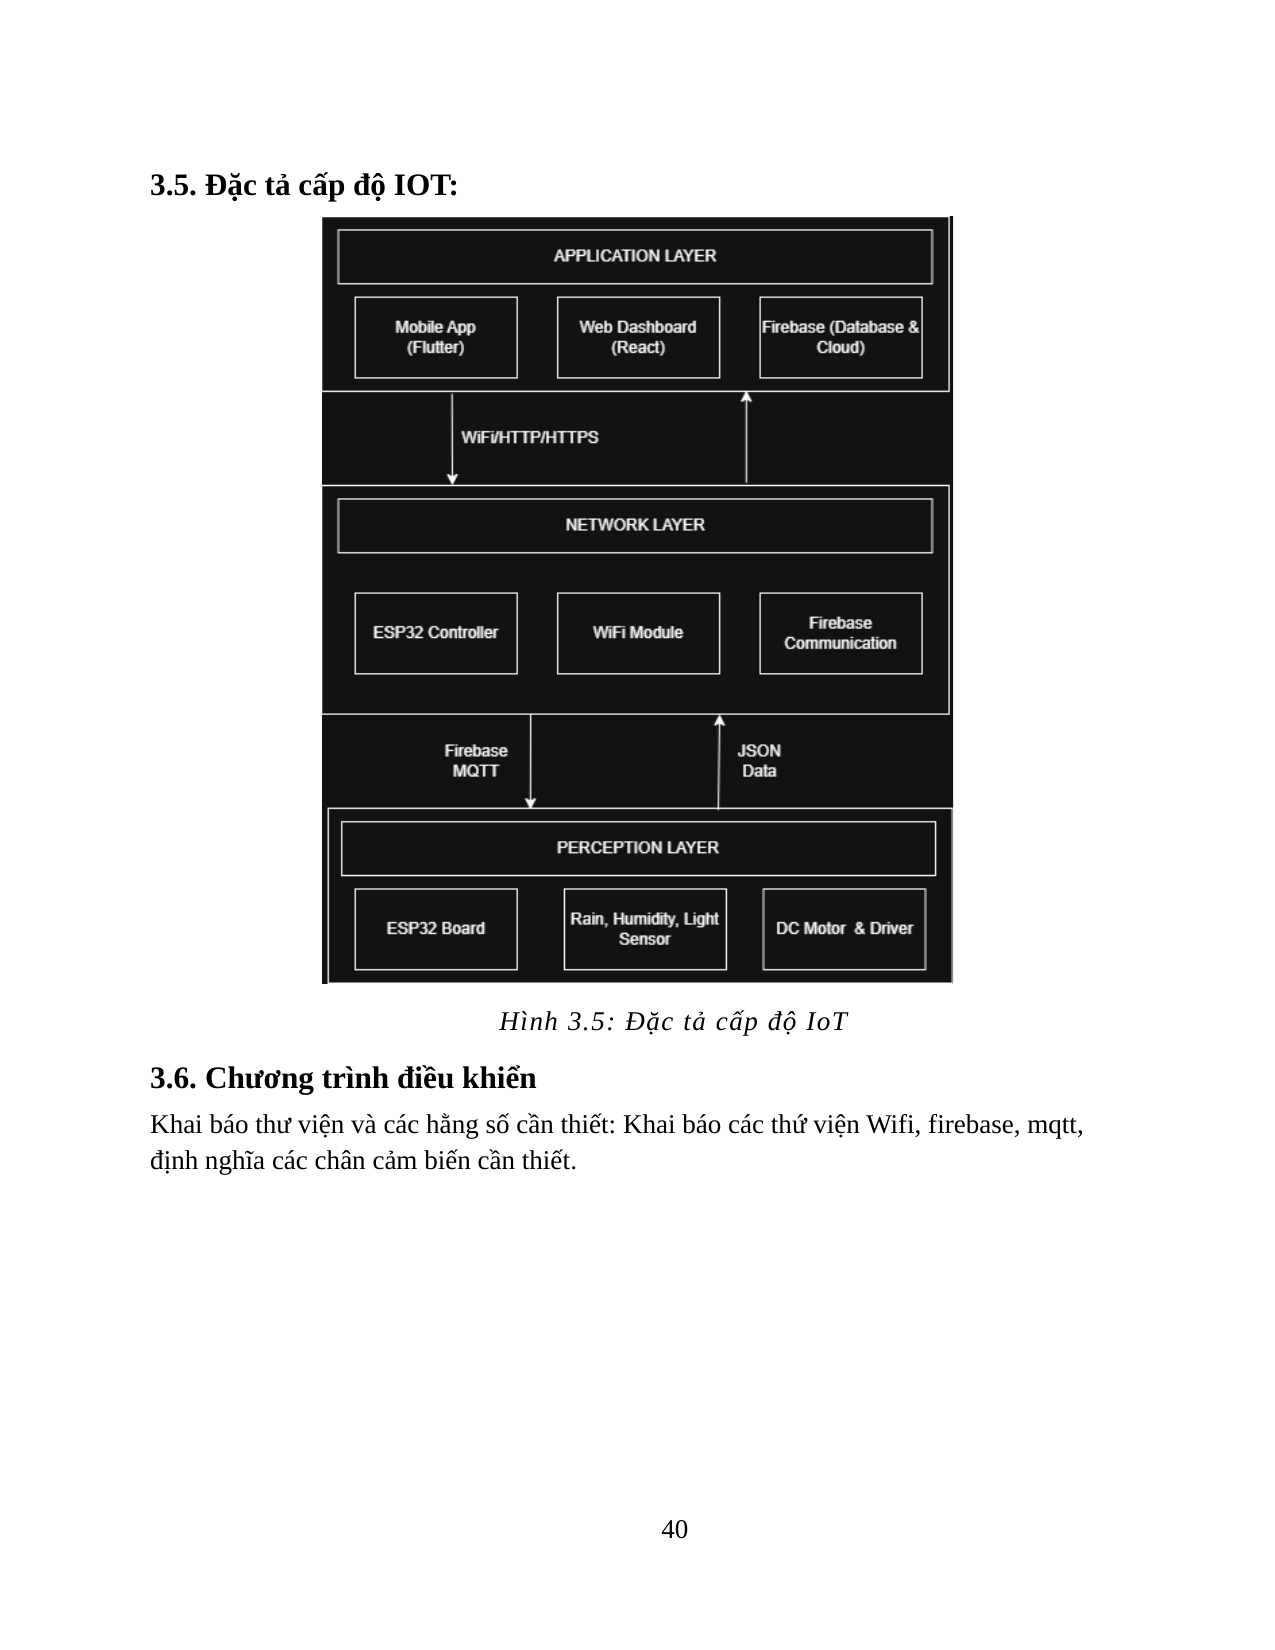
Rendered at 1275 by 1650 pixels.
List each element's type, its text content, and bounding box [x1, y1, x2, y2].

subtitle 3.6. Chương trình điều khiển [150, 1059, 1125, 1095]
subtitle Hình 3.5: Đặc tả cấp độ IoT [150, 1005, 1125, 1036]
picture [322, 216, 954, 984]
subtitle 3.5. Đặc tả cấp độ IOT: [150, 167, 1125, 203]
text Khai báo thư viện và các hằng số cần thiết: Khai báo các thứ viện Wifi, firebase, mqtt, định nghĩa các chân cảm biến cần thiết. [150, 1108, 1125, 1175]
